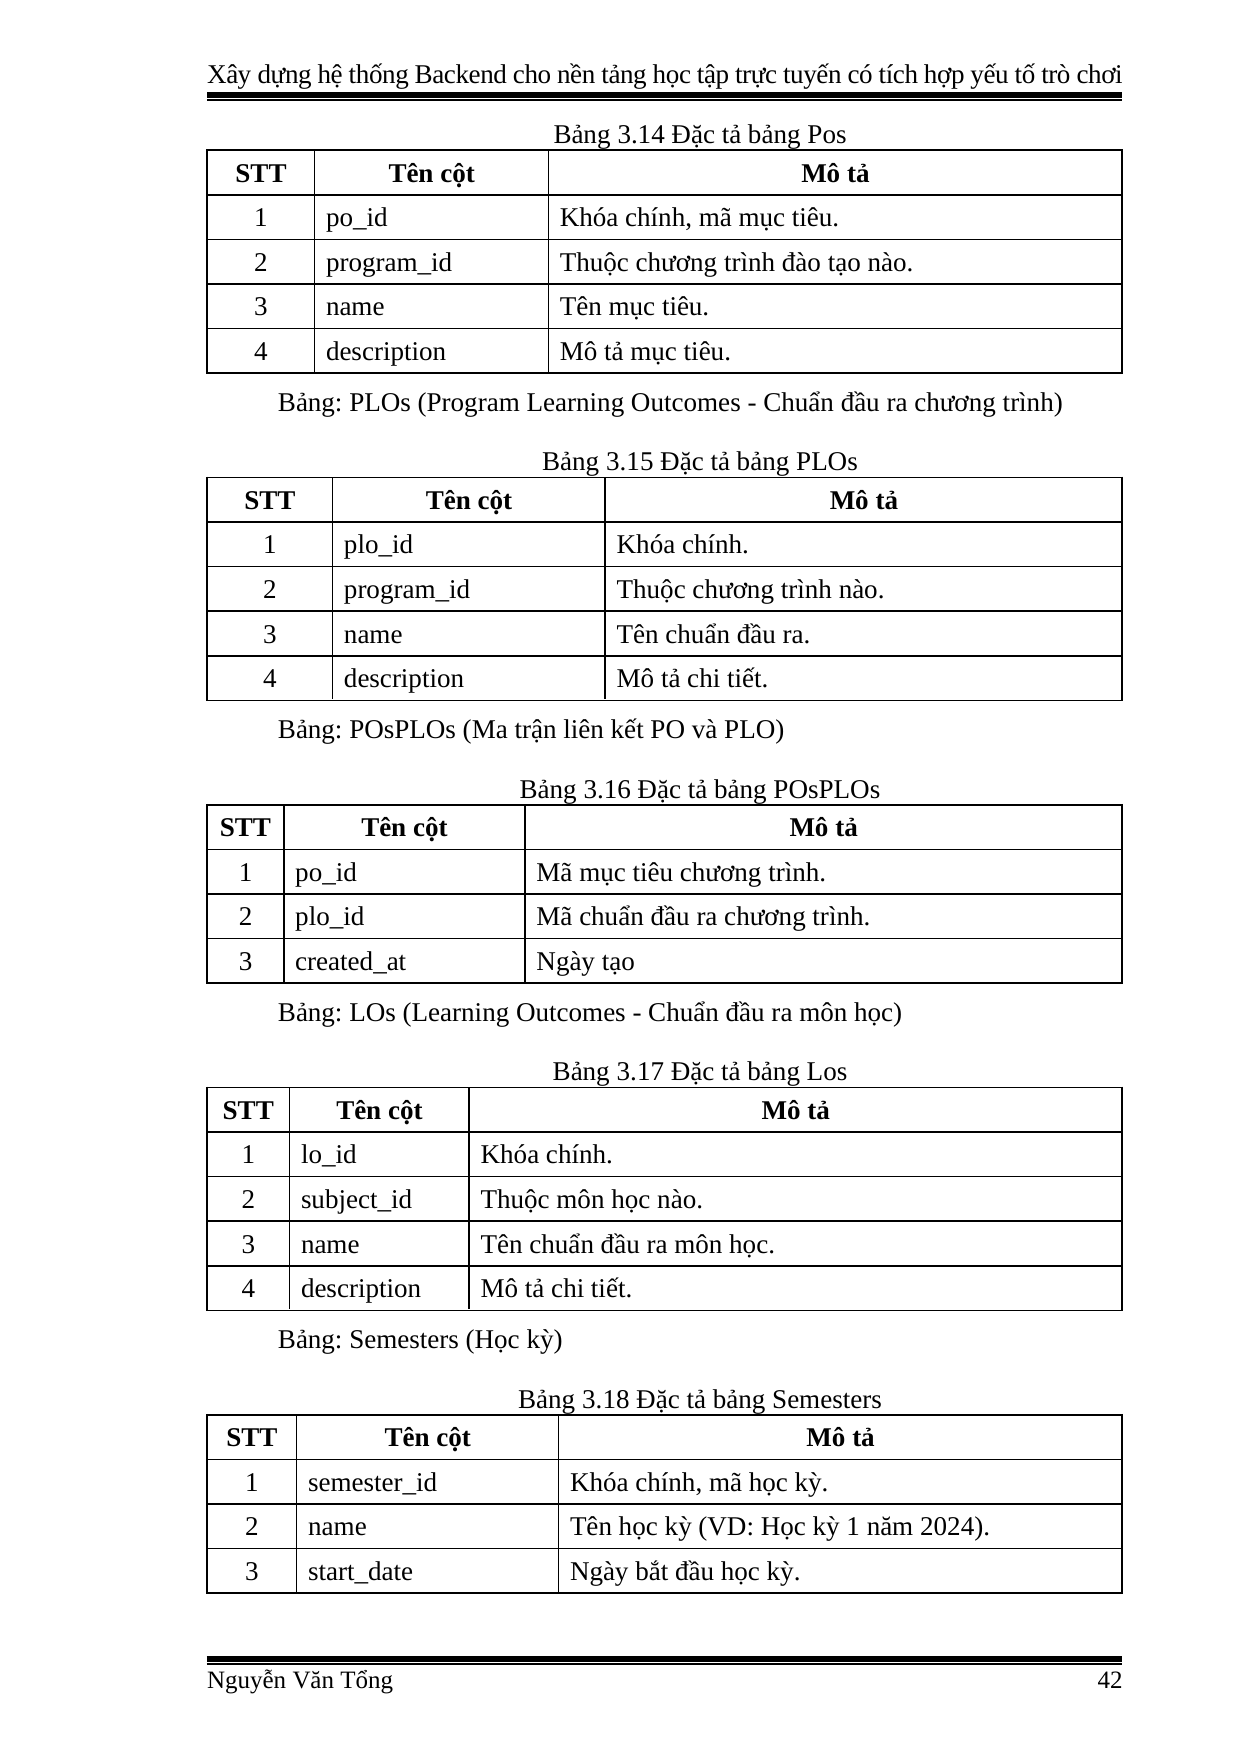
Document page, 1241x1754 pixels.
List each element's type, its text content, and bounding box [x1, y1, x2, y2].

table_cell Tên mục tiêu. [549, 285, 1121, 328]
table_cell 2 [208, 240, 314, 283]
table_cell 3 [208, 285, 314, 328]
table_cell 1 [208, 850, 283, 893]
table_cell Thuộc chương trình đào tạo nào. [549, 240, 1121, 283]
table_header Mô tả [606, 478, 1121, 521]
table_header Tên cột [285, 806, 524, 848]
table_cell 4 [208, 657, 332, 699]
table_cell Mã mục tiêu chương trình. [526, 850, 1121, 893]
table_cell 2 [208, 1177, 289, 1220]
text Bảng: Semesters (Học kỳ) [207, 1323, 1122, 1355]
table_cell 4 [208, 329, 314, 372]
table_header STT [208, 806, 283, 848]
table_cell name [315, 285, 548, 328]
table_cell name [333, 612, 604, 655]
table_cell name [297, 1505, 558, 1548]
table_cell Tên học kỳ (VD: Học kỳ 1 năm 2024). [559, 1505, 1121, 1548]
table_cell 2 [208, 895, 283, 938]
table_cell Mô tả chi tiết. [606, 657, 1121, 699]
table_header STT [208, 151, 314, 194]
table_cell 3 [208, 939, 283, 982]
table_cell program_id [315, 240, 548, 283]
table_cell start_date [297, 1549, 558, 1592]
table_cell 1 [208, 1133, 289, 1176]
table_cell Thuộc môn học nào. [470, 1177, 1121, 1220]
table_cell Mã chuẩn đầu ra chương trình. [526, 895, 1121, 938]
table_cell 4 [208, 1267, 289, 1309]
table_cell Tên chuẩn đầu ra môn học. [470, 1222, 1121, 1265]
table_cell description [290, 1267, 468, 1309]
table_cell 1 [208, 1460, 296, 1503]
table_cell name [290, 1222, 468, 1265]
table_cell po_id [285, 850, 524, 893]
table_cell semester_id [297, 1460, 558, 1503]
text Bảng: LOs (Learning Outcomes - Chuẩn đầu ra môn học) [207, 996, 1122, 1027]
table_cell 2 [208, 1505, 296, 1548]
table_cell 1 [208, 196, 314, 238]
table_cell Thuộc chương trình nào. [606, 567, 1121, 610]
table_cell Khóa chính. [606, 523, 1121, 566]
table_cell Mô tả chi tiết. [470, 1267, 1121, 1309]
table_cell 3 [208, 1222, 289, 1265]
table_header STT [208, 1088, 289, 1131]
table_cell plo_id [285, 895, 524, 938]
table_cell 2 [208, 567, 332, 610]
table_cell 3 [208, 612, 332, 655]
table_header Tên cột [297, 1416, 558, 1458]
table_cell Ngày bắt đầu học kỳ. [559, 1549, 1121, 1592]
table_cell created_at [285, 939, 524, 982]
table_cell 1 [208, 523, 332, 566]
table_cell program_id [333, 567, 604, 610]
table_cell Mô tả mục tiêu. [549, 329, 1121, 372]
table_cell Ngày tạo [526, 939, 1121, 982]
table_cell Tên chuẩn đầu ra. [606, 612, 1121, 655]
table_header Mô tả [526, 806, 1121, 848]
table_header Tên cột [290, 1088, 468, 1131]
text Bảng: PLOs (Program Learning Outcomes - Chuẩn đầu ra chương trình) [207, 386, 1122, 417]
table_header Tên cột [315, 151, 548, 194]
table_header Tên cột [333, 478, 604, 521]
table_cell description [333, 657, 604, 699]
table_cell Khóa chính, mã học kỳ. [559, 1460, 1121, 1503]
table_cell po_id [315, 196, 548, 238]
table_cell Khóa chính. [470, 1133, 1121, 1176]
table_header STT [208, 1416, 296, 1458]
table_header Mô tả [559, 1416, 1121, 1458]
table_cell description [315, 329, 548, 372]
table_header Mô tả [470, 1088, 1121, 1131]
table_header Mô tả [549, 151, 1121, 194]
table_cell subject_id [290, 1177, 468, 1220]
table_cell lo_id [290, 1133, 468, 1176]
table_header STT [208, 478, 332, 521]
text Bảng: POsPLOs (Ma trận liên kết PO và PLO) [207, 713, 1122, 745]
table_cell plo_id [333, 523, 604, 566]
table_cell 3 [208, 1549, 296, 1592]
table_cell Khóa chính, mã mục tiêu. [549, 196, 1121, 238]
